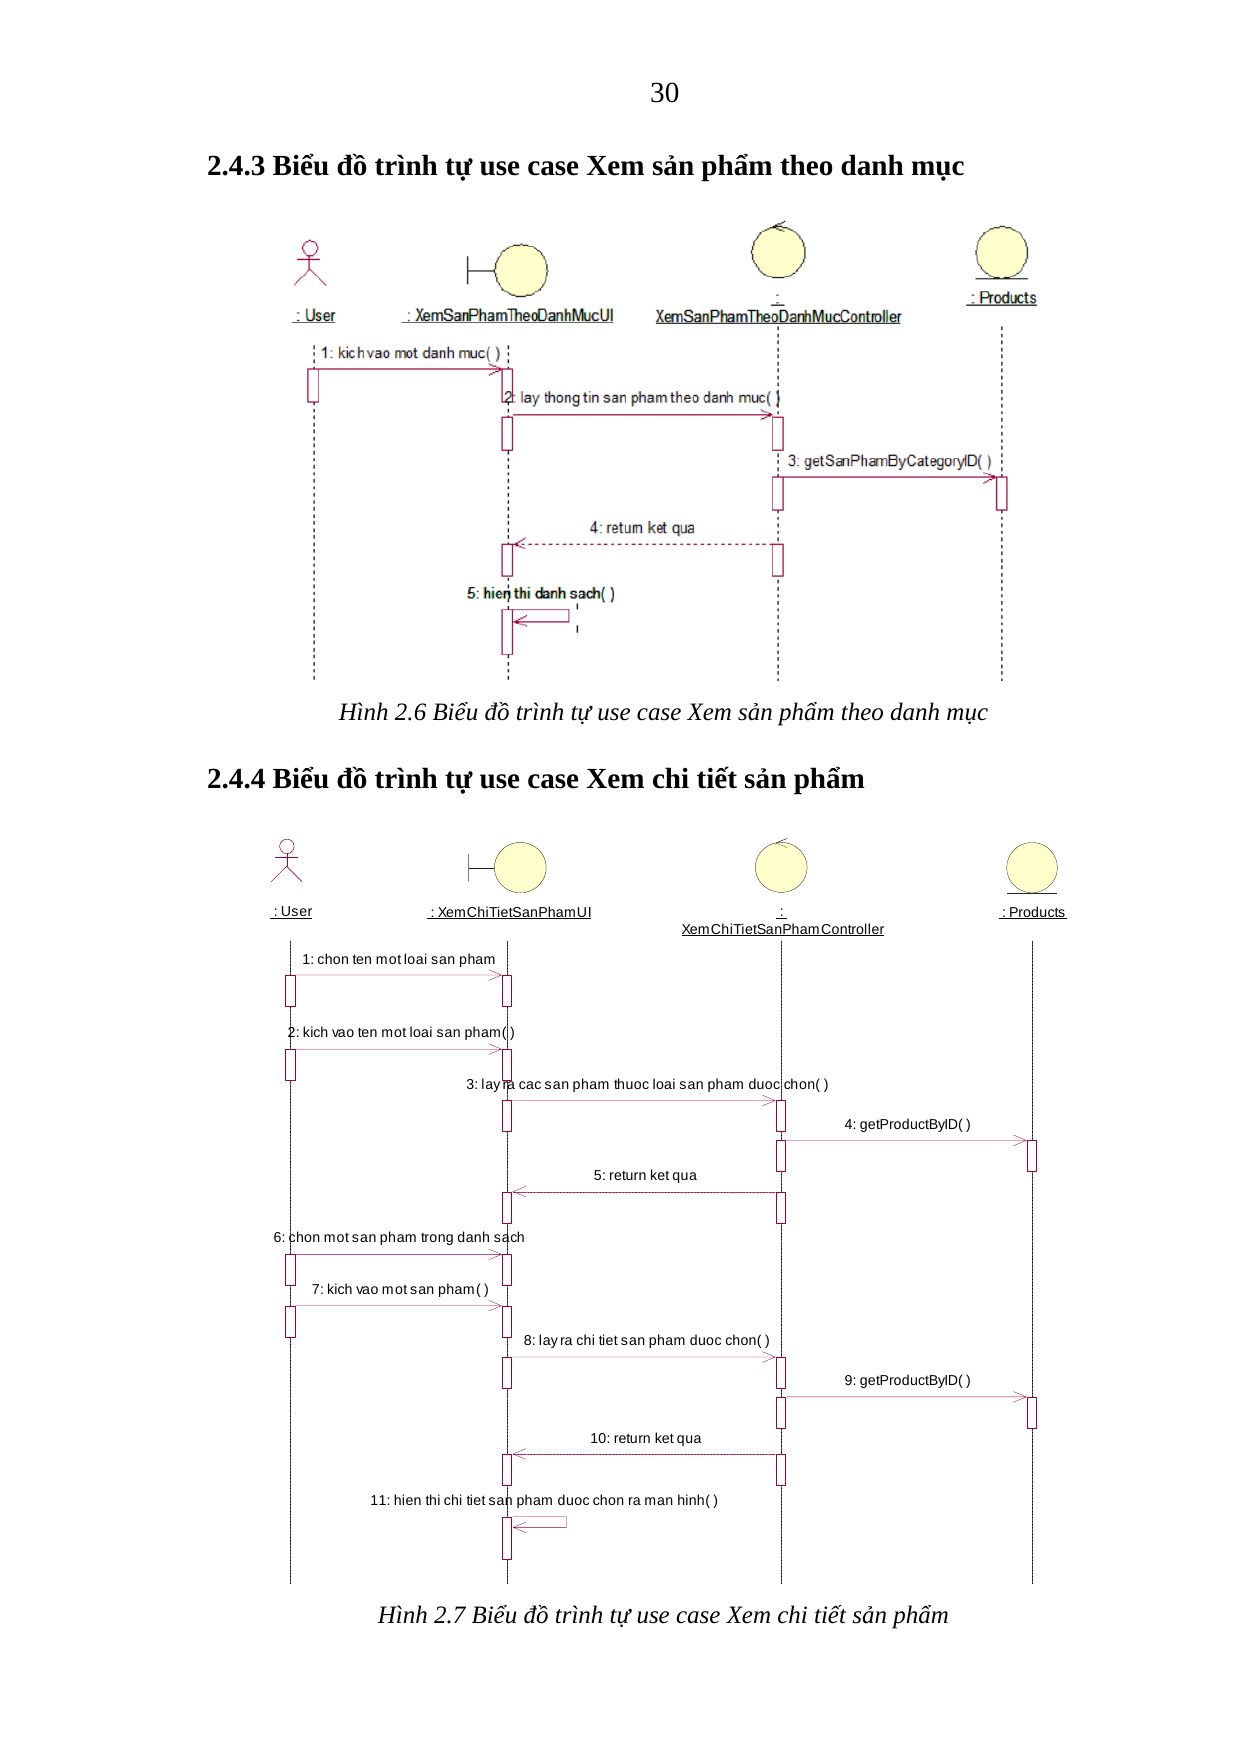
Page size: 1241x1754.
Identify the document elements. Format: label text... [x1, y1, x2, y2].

subtitle Biểu đồ trình tự use case Xem sản phẩm theo danh mục [207, 148, 1122, 181]
text Hình 2.7 Biểu đồ trình tự use case Xem chi tiết sản phẩm [207, 1600, 1122, 1629]
subtitle Biểu đồ trình tự use case Xem chi tiết sản phẩm [207, 761, 1122, 794]
text Hình 2.6 Biểu đồ trình tự use case Xem sản phẩm theo danh mục [207, 697, 1122, 726]
picture [283, 214, 1046, 681]
